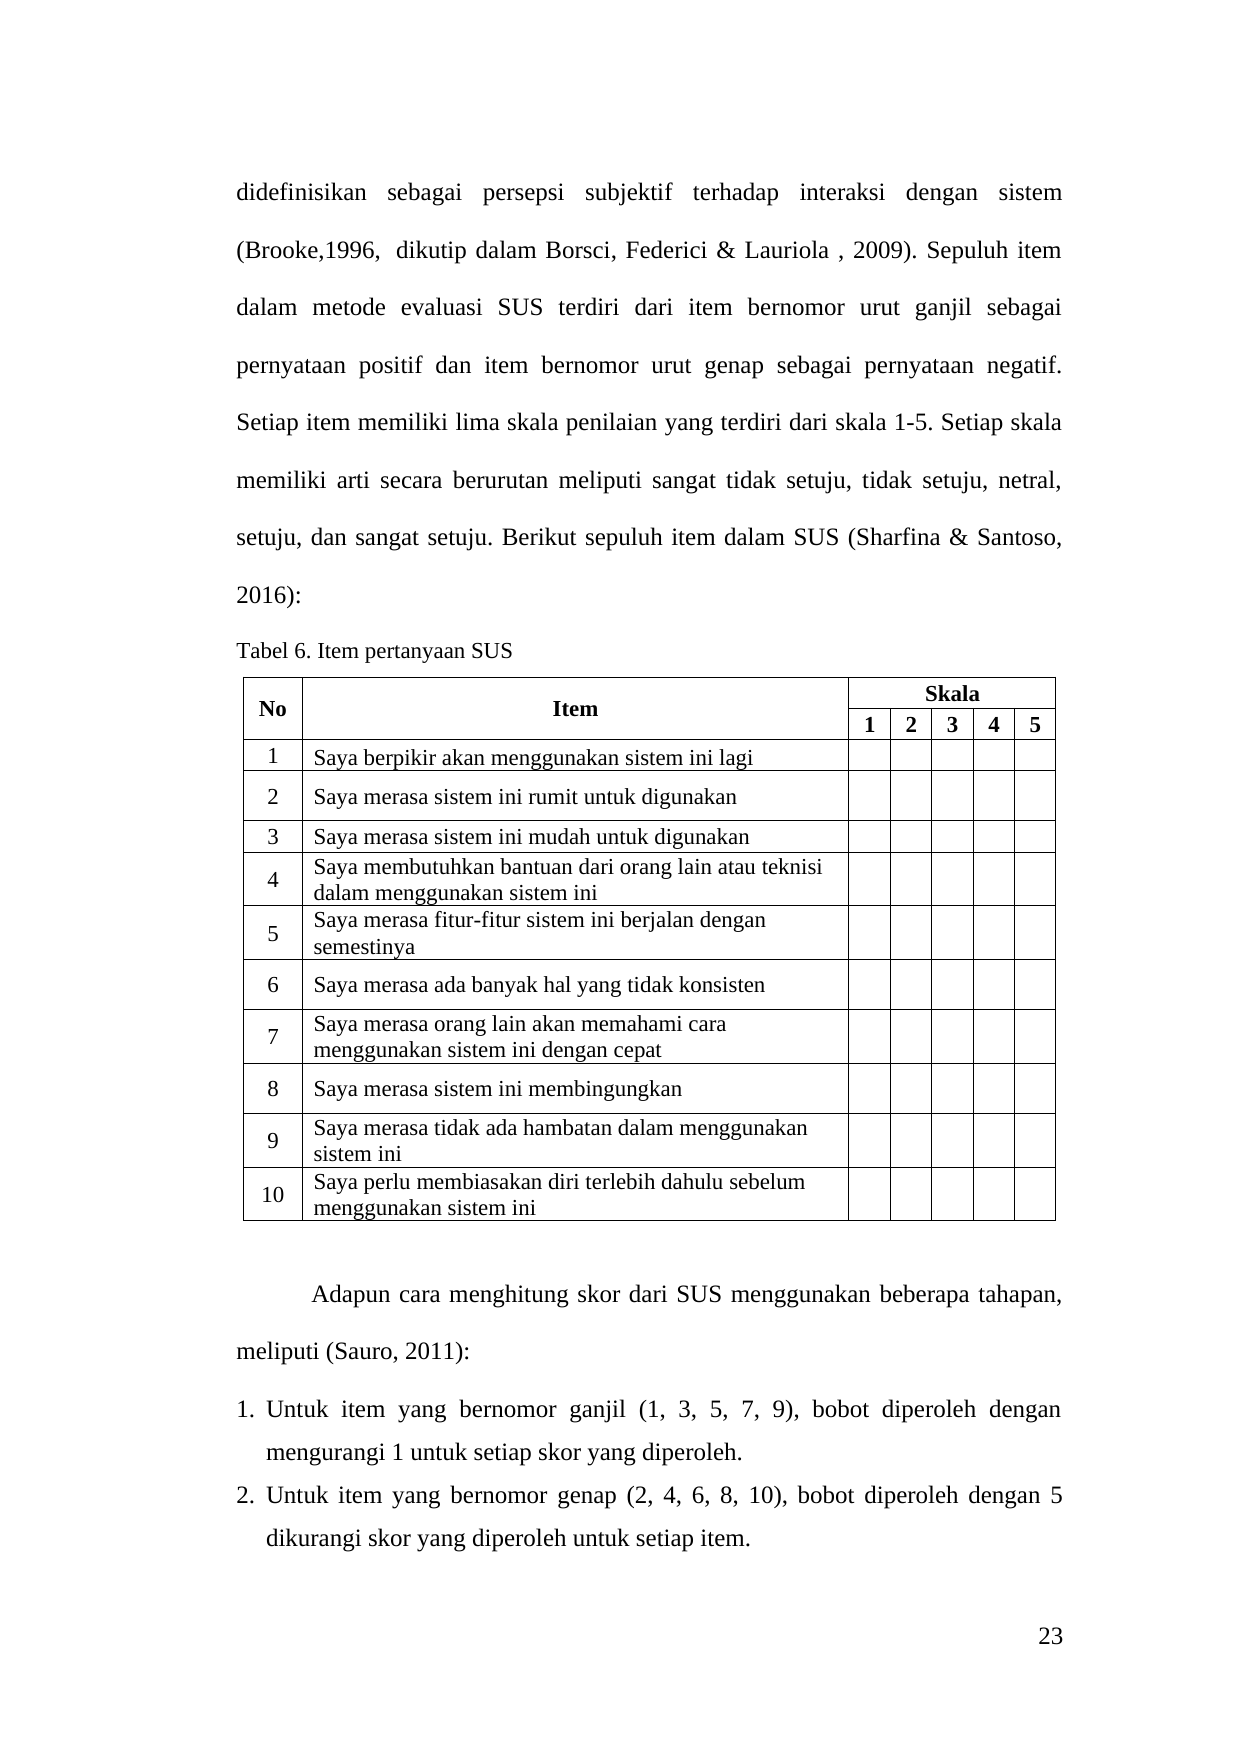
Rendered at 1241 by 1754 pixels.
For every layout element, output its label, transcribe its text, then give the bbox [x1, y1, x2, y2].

table_cell [891, 771, 931, 820]
table_cell [1015, 1064, 1055, 1113]
table_cell Saya merasa orang lain akan memahami cara menggunakan sistem ini dengan cepat [303, 1010, 848, 1063]
table_cell [974, 1168, 1014, 1220]
table_cell [974, 740, 1014, 770]
table_cell [974, 821, 1014, 852]
table_cell [974, 1010, 1014, 1063]
table_cell 5 [244, 906, 302, 959]
table_cell 2 [244, 771, 302, 820]
table_cell 3 [932, 709, 973, 739]
table_cell Saya perlu membiasakan diri terlebih dahulu sebelum menggunakan sistem ini [303, 1168, 848, 1220]
table_cell [1015, 740, 1055, 770]
table_cell [932, 853, 973, 905]
table_cell Saya membutuhkan bantuan dari orang lain atau teknisi dalam menggunakan sistem ini [303, 853, 848, 905]
table_cell [1015, 1010, 1055, 1063]
list Untuk item yang bernomor genap (2, 4, 6, 8, 10), bobot diperoleh dengan 5 dikurangi skor yang diperoleh untuk setiap item. [236, 1480, 1063, 1552]
table_cell [932, 1168, 973, 1220]
table_cell [932, 1064, 973, 1113]
table_cell [1015, 1168, 1055, 1220]
table_cell [849, 1010, 890, 1063]
table_cell [849, 1064, 890, 1113]
table_cell 1 [849, 709, 890, 739]
table_cell [1015, 906, 1055, 959]
table_cell [849, 771, 890, 820]
table_cell [1015, 853, 1055, 905]
table_cell [932, 960, 973, 1009]
table_cell 8 [244, 1064, 302, 1113]
table_cell Saya merasa sistem ini mudah untuk digunakan [303, 821, 848, 852]
table_cell 2 [891, 709, 931, 739]
table_cell [891, 740, 931, 770]
table_cell [849, 1168, 890, 1220]
table_cell [891, 821, 931, 852]
table_cell [1015, 821, 1055, 852]
table_cell [891, 1114, 931, 1167]
table_cell [849, 1114, 890, 1167]
table_header Item [303, 678, 848, 739]
table_cell Saya merasa sistem ini membingungkan [303, 1064, 848, 1113]
table_cell [891, 1168, 931, 1220]
table_cell [932, 740, 973, 770]
table_cell [891, 906, 931, 959]
table_cell [891, 1010, 931, 1063]
list Untuk item yang bernomor ganjil (1, 3, 5, 7, 9), bobot diperoleh dengan mengurangi 1 untuk setiap skor yang diperoleh. [236, 1394, 1063, 1466]
table_cell 5 [1015, 709, 1055, 739]
table_cell [932, 1114, 973, 1167]
table_cell [974, 1064, 1014, 1113]
table_cell [1015, 960, 1055, 1009]
table_cell Saya merasa fitur-fitur sistem ini berjalan dengan semestinya [303, 906, 848, 959]
table_cell [891, 853, 931, 905]
text Tabel 6. Item pertanyaan SUS [236, 637, 1063, 663]
table_cell 6 [244, 960, 302, 1009]
table_cell [932, 771, 973, 820]
table_cell 3 [244, 821, 302, 852]
table_header Skala [849, 678, 1055, 708]
table_cell Saya merasa sistem ini rumit untuk digunakan [303, 771, 848, 820]
table_cell [849, 906, 890, 959]
table_cell [849, 960, 890, 1009]
table_cell [891, 1064, 931, 1113]
table_cell [1015, 1114, 1055, 1167]
table_cell [891, 960, 931, 1009]
table_cell 10 [244, 1168, 302, 1220]
table_cell Saya merasa tidak ada hambatan dalam menggunakan sistem ini [303, 1114, 848, 1167]
table_cell 4 [244, 853, 302, 905]
table_cell [849, 740, 890, 770]
table_cell [932, 1010, 973, 1063]
table_cell [849, 821, 890, 852]
table_cell Saya merasa ada banyak hal yang tidak konsisten [303, 960, 848, 1009]
text Adapun cara menghitung skor dari SUS menggunakan beberapa tahapan, meliputi (Sauro, 2011): [236, 1279, 1063, 1365]
table_cell [974, 771, 1014, 820]
table_cell [974, 960, 1014, 1009]
table_cell [1015, 771, 1055, 820]
table_cell [932, 906, 973, 959]
table_header No [244, 678, 302, 739]
table_cell [974, 906, 1014, 959]
table_cell [849, 853, 890, 905]
table_cell 9 [244, 1114, 302, 1167]
table_cell [974, 1114, 1014, 1167]
table_cell 4 [974, 709, 1014, 739]
table_cell [932, 821, 973, 852]
table_cell [974, 853, 1014, 905]
table_cell 7 [244, 1010, 302, 1063]
table_cell 1 [244, 740, 302, 770]
table_cell Saya berpikir akan menggunakan sistem ini lagi [303, 740, 848, 770]
